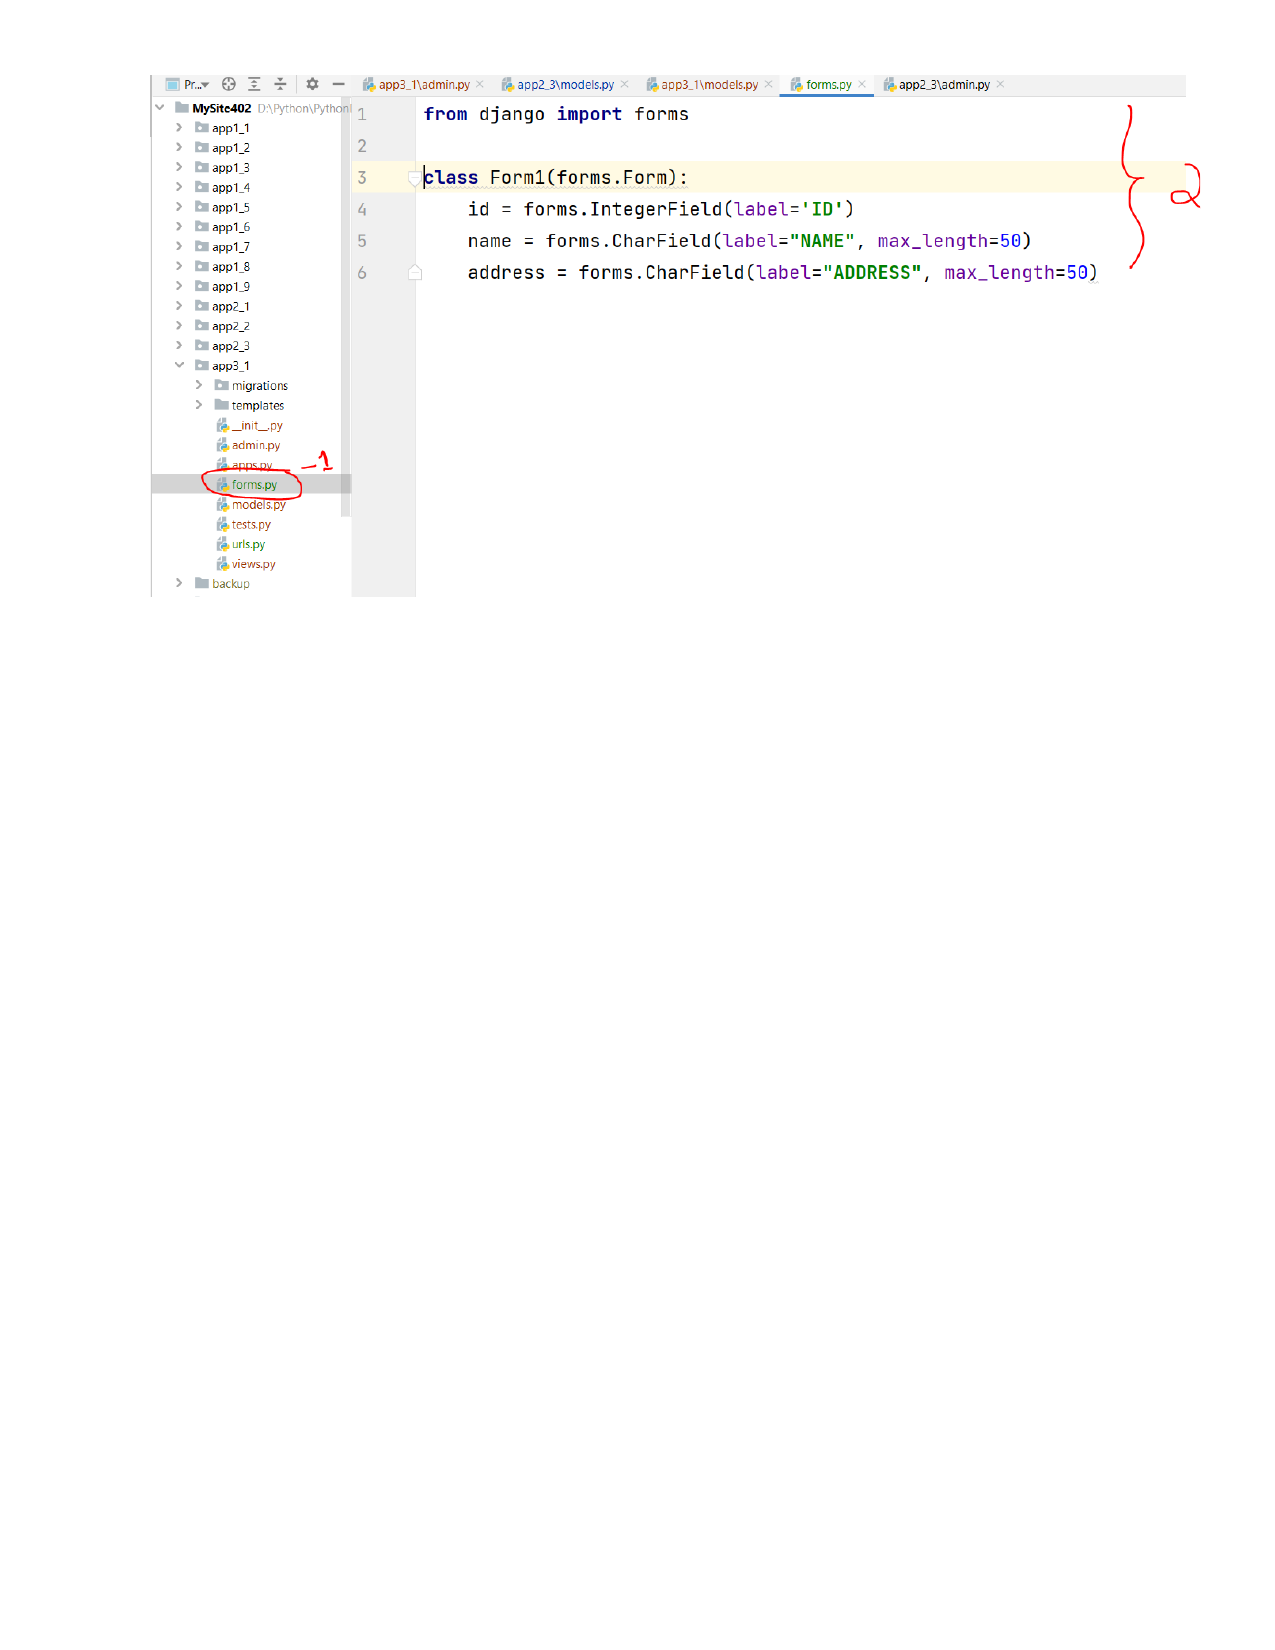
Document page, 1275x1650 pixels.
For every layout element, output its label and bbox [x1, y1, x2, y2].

picture [150, 75, 1200, 597]
